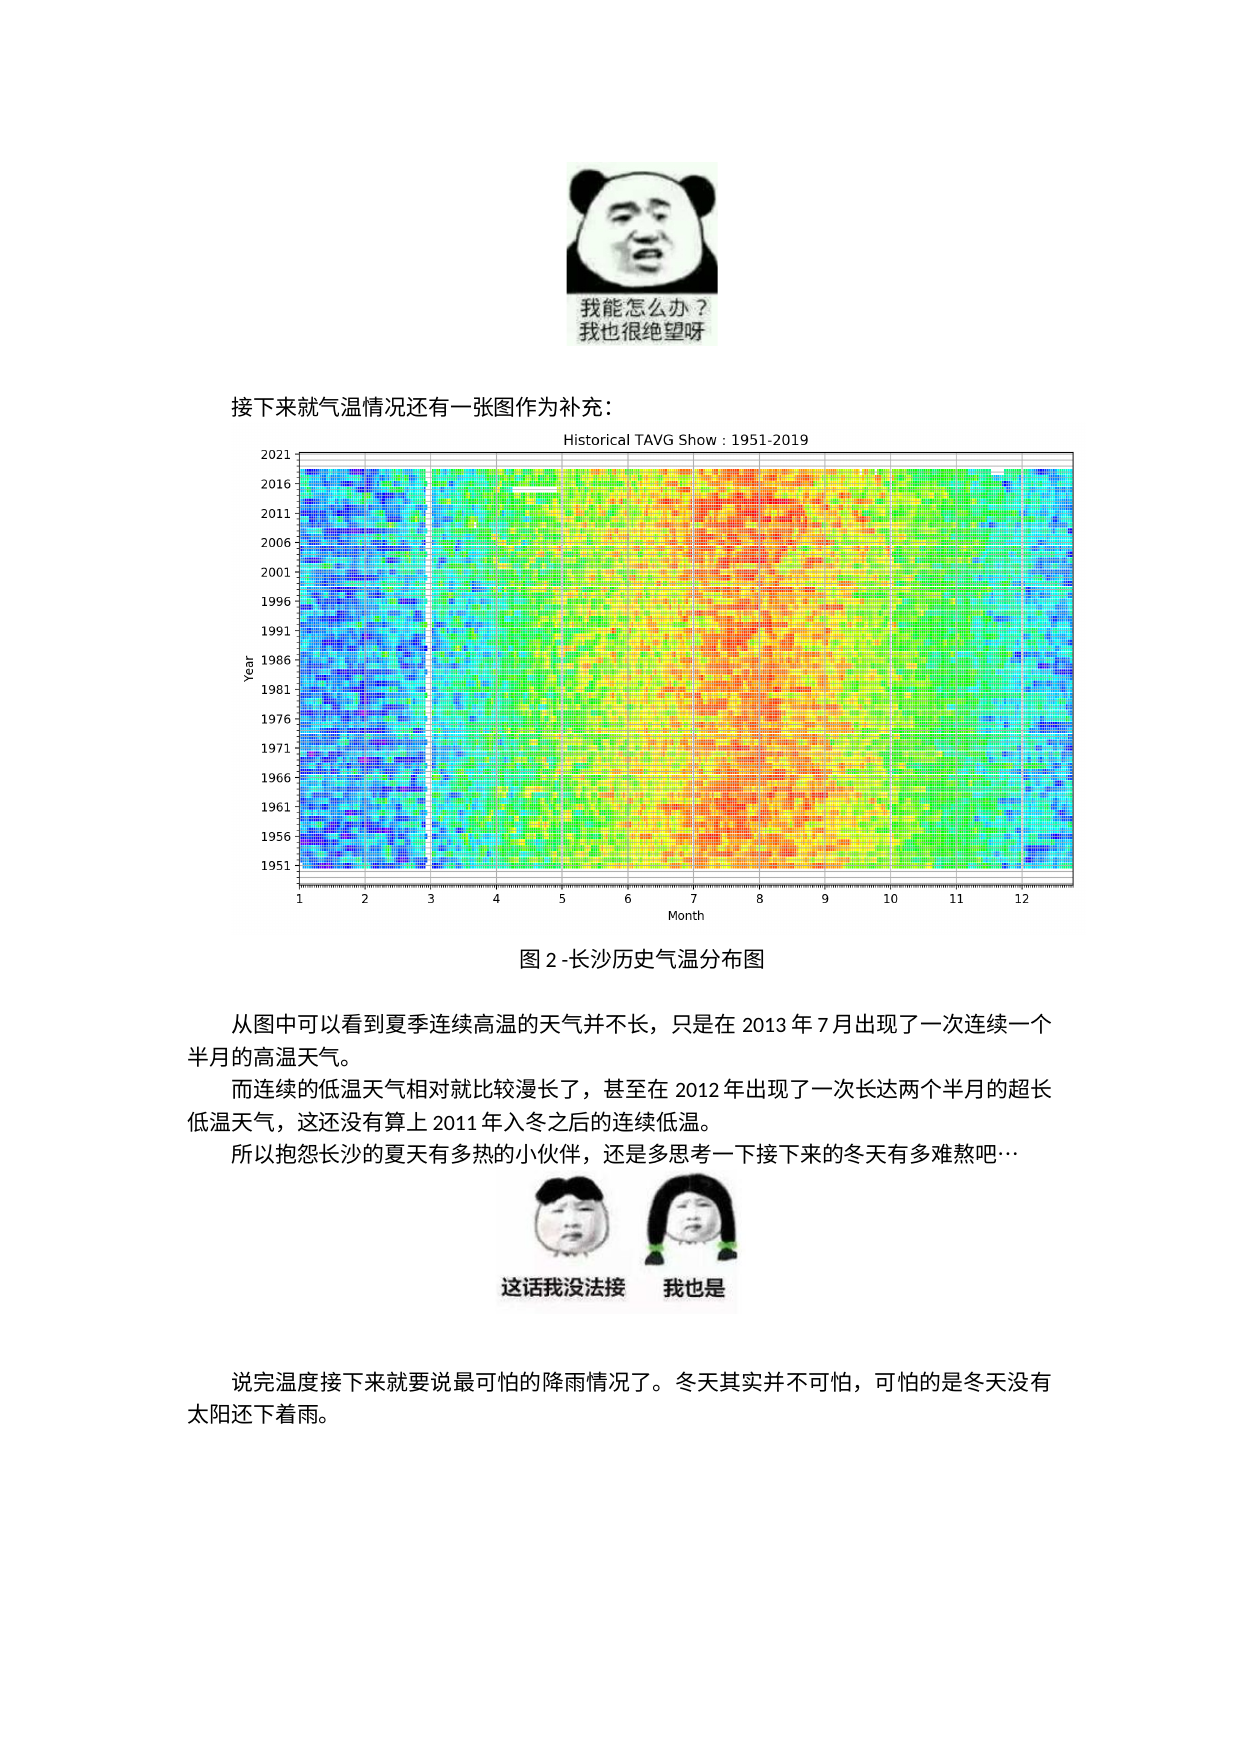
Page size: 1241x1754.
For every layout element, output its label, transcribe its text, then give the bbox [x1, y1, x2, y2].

text 所以抱怨长沙的夏天有多热的小伙伴，还是多思考一下接下来的冬天有多难熬吧… [187, 1137, 1053, 1169]
text 接下来就气温情况还有一张图作为补充： [187, 389, 1053, 422]
picture [494, 1169, 746, 1314]
picture [231, 422, 1087, 935]
picture [566, 162, 718, 346]
text 从图中可以看到夏季连续高温的天气并不长，只是在2013年7月出现了一次连续一个半月的高温天气。 [187, 1007, 1053, 1072]
text 而连续的低温天气相对就比较漫长了，甚至在2012年出现了一次长达两个半月的超长低温天气，这还没有算上2011年入冬之后的连续低温。 [187, 1072, 1053, 1137]
text 说完温度接下来就要说最可怕的降雨情况了。冬天其实并不可怕，可怕的是冬天没有太阳还下着雨。 [187, 1364, 1053, 1429]
text 图2 -长沙历史气温分布图 [187, 942, 1053, 974]
